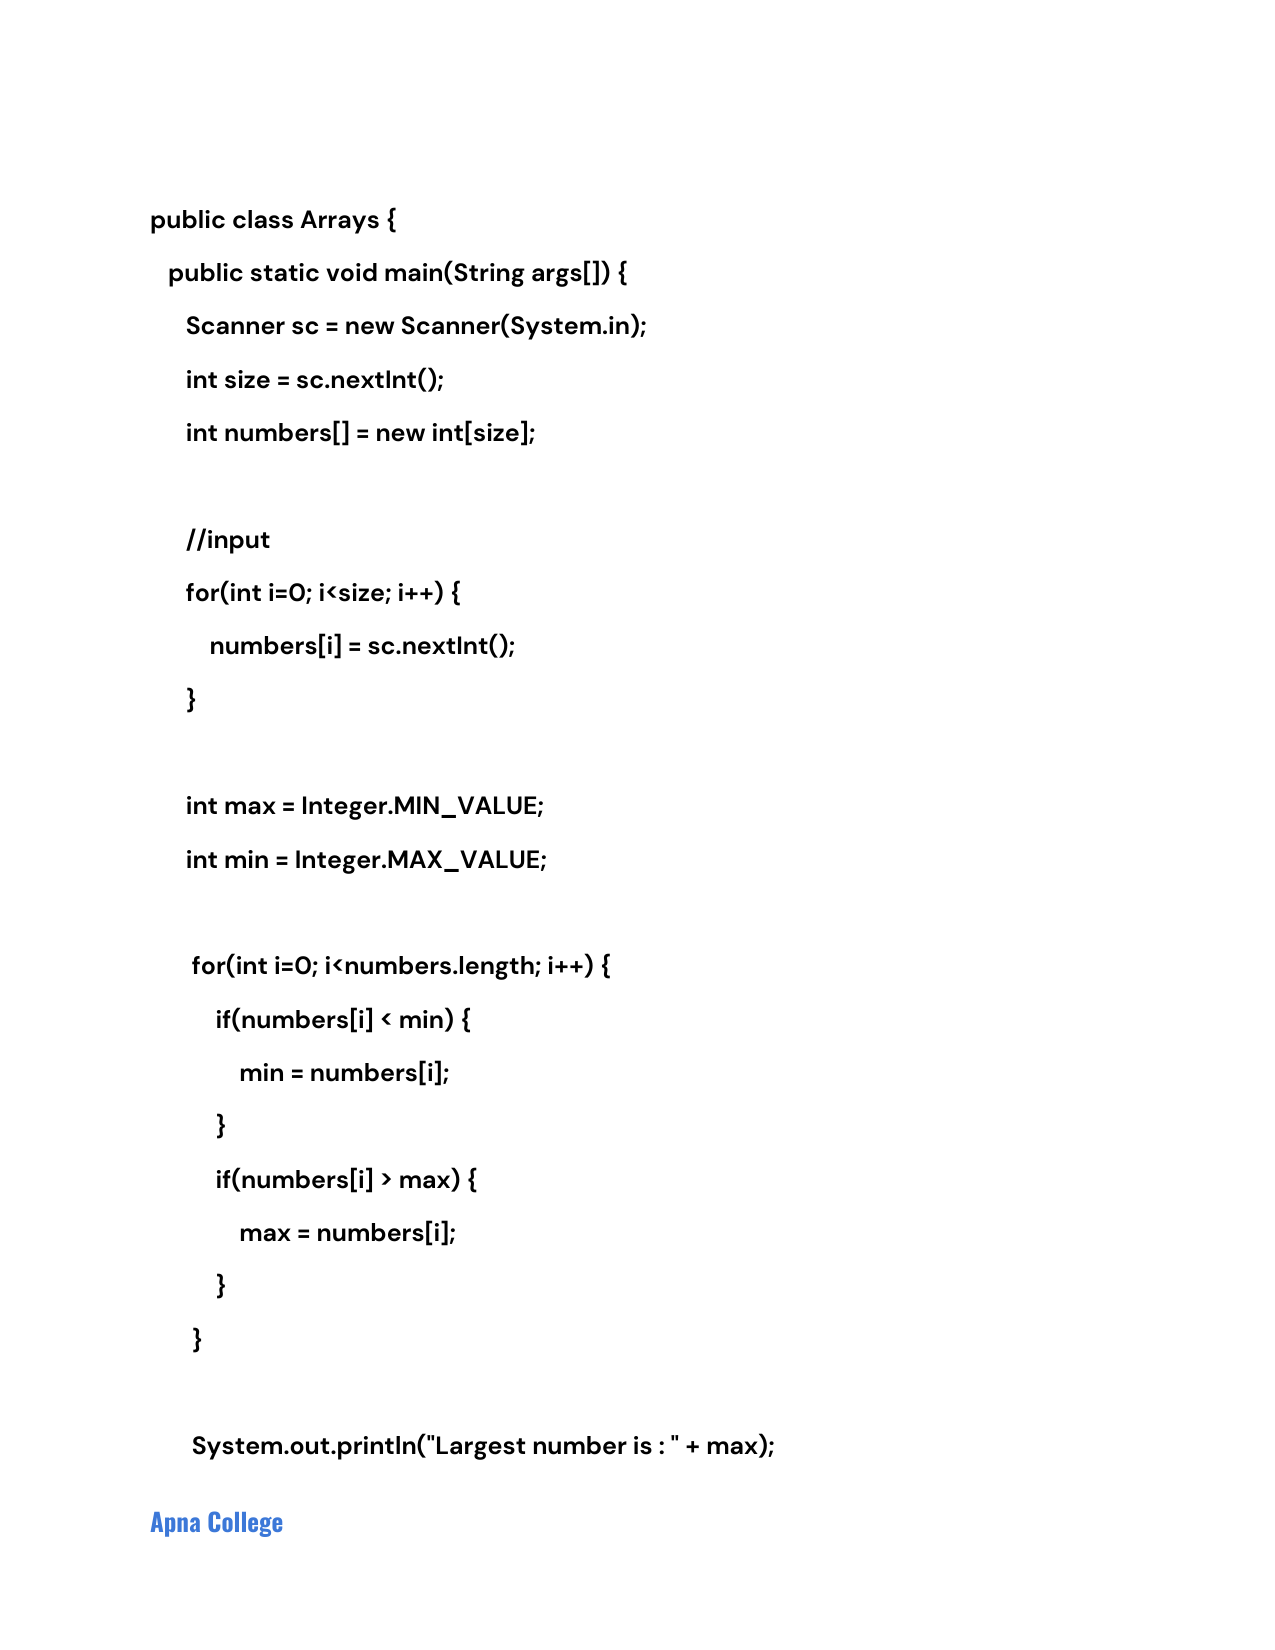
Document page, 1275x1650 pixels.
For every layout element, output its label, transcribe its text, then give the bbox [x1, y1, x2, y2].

text int numbers[] = new int[size]; [150, 417, 1125, 449]
text } [150, 683, 1125, 716]
text int size = sc.nextInt(); [150, 363, 1125, 396]
text if(numbers[i] > max) { [150, 1163, 1125, 1196]
text min = numbers[i]; [150, 1057, 1125, 1089]
text int min = Integer.MAX_VALUE; [150, 843, 1125, 876]
text } [150, 1270, 1125, 1302]
text for(int i=0; i<numbers.length; i++) { [150, 950, 1125, 982]
text } [150, 1110, 1125, 1142]
text public static void main(String args[]) { [150, 257, 1125, 289]
text System.out.println("Largest number is : " + max); [150, 1430, 1125, 1462]
text max = numbers[i]; [150, 1217, 1125, 1249]
text for(int i=0; i<size; i++) { [150, 577, 1125, 609]
text //input [150, 523, 1125, 556]
text Scanner sc = new Scanner(System.in); [150, 310, 1125, 342]
text numbers[i] = sc.nextInt(); [150, 630, 1125, 662]
text int max = Integer.MIN_VALUE; [150, 790, 1125, 822]
text if(numbers[i] < min) { [150, 1003, 1125, 1036]
text public class Arrays { [150, 203, 1125, 236]
text } [150, 1323, 1125, 1356]
